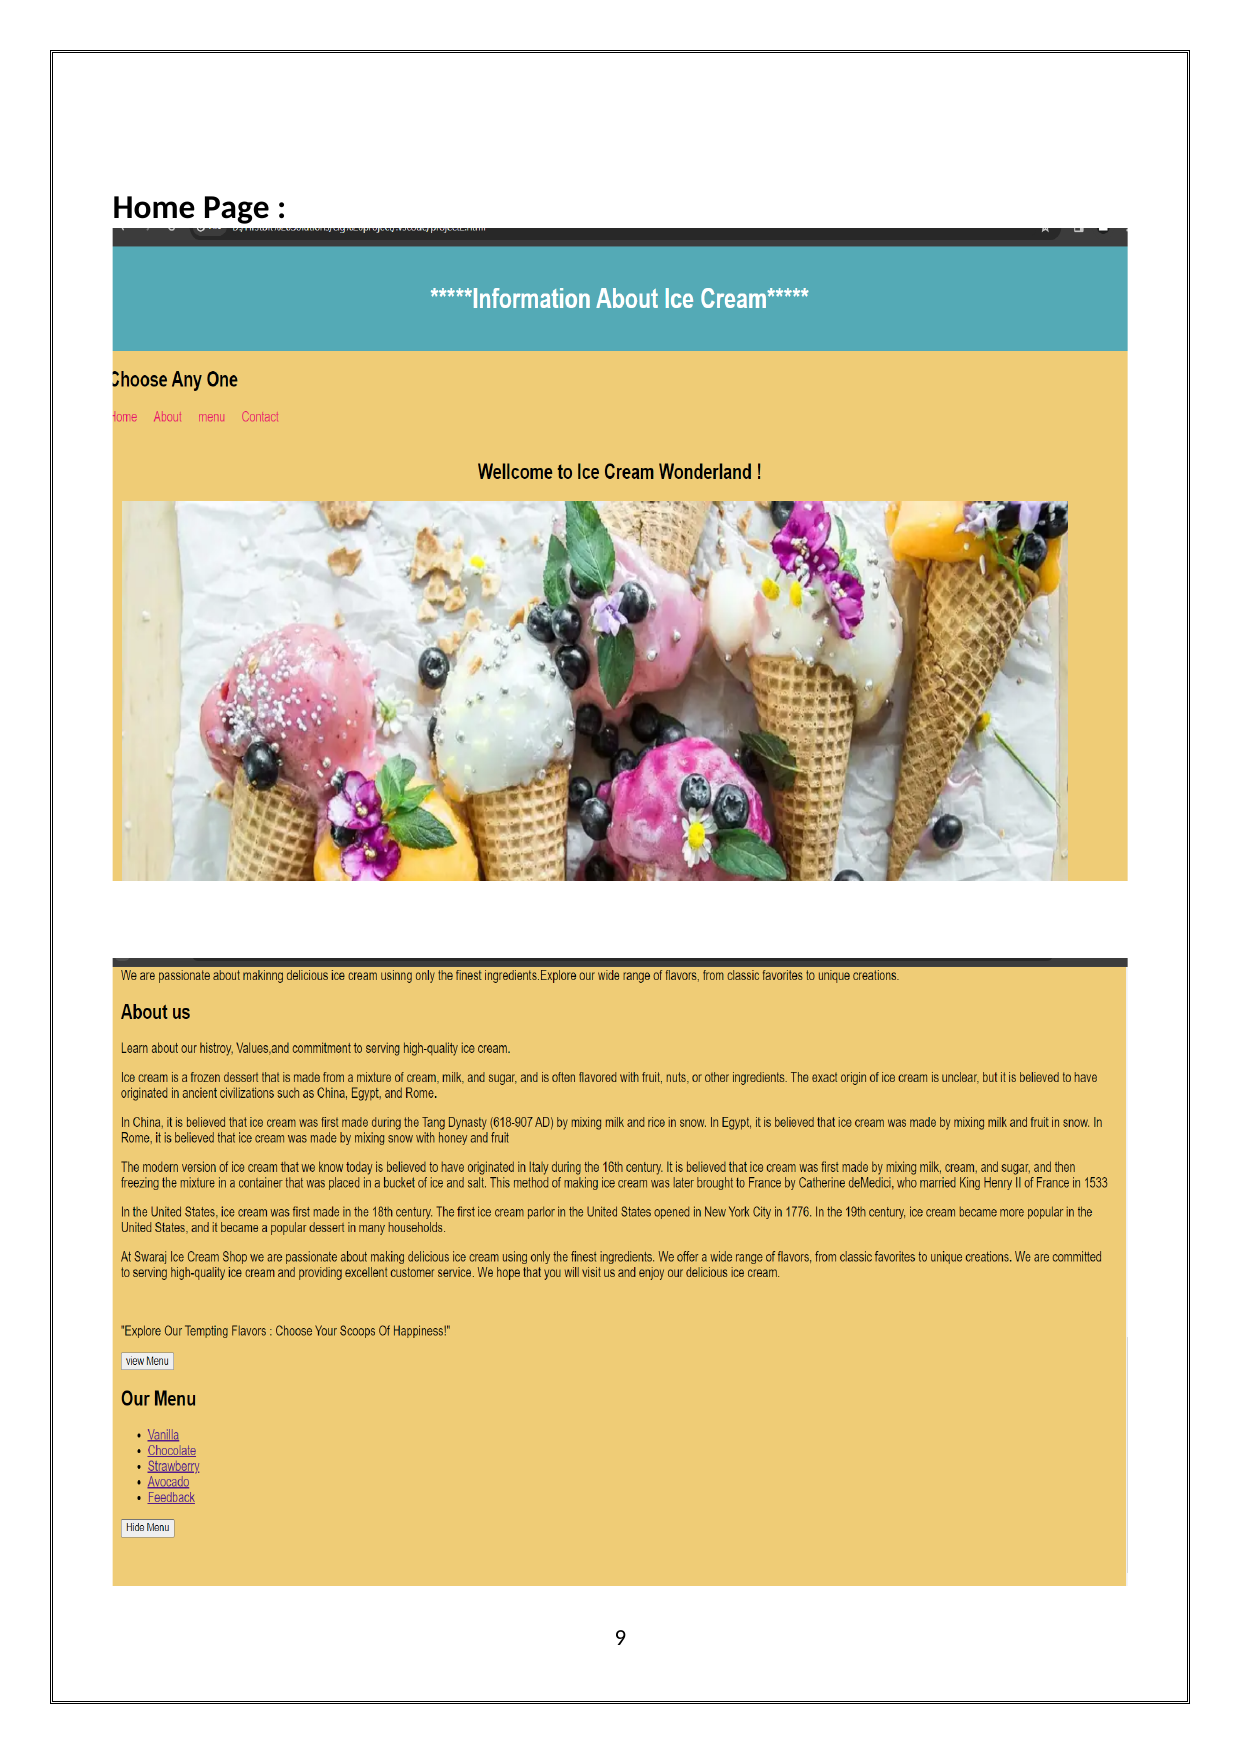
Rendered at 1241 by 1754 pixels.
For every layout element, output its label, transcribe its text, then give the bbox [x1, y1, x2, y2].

picture [112, 958, 1128, 1586]
text Home Page : [112, 186, 1128, 226]
picture [112, 228, 1128, 881]
